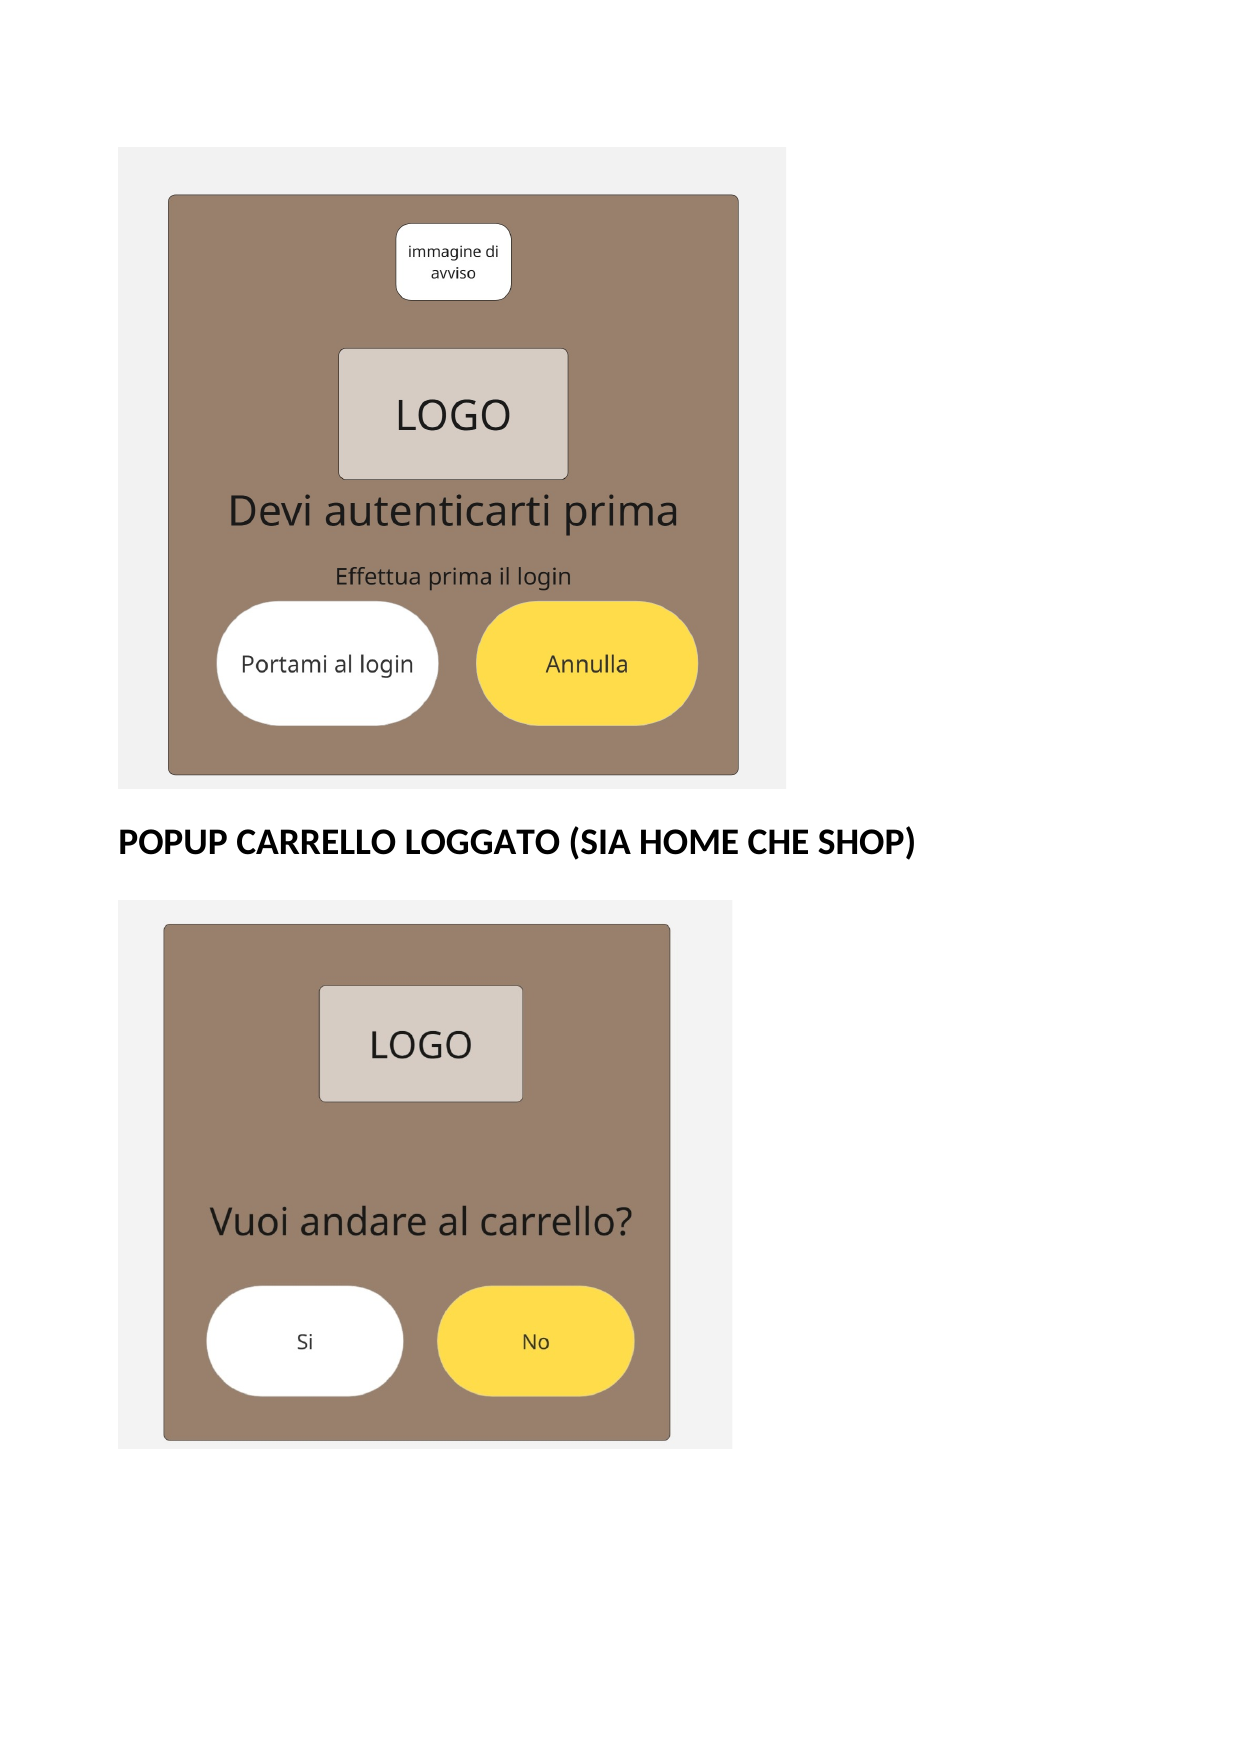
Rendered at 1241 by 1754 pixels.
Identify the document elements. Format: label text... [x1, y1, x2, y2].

picture [118, 900, 733, 1449]
text POPUP CARRELLO LOGGATO (SIA HOME CHE SHOP) [118, 818, 1122, 864]
picture [118, 147, 787, 789]
